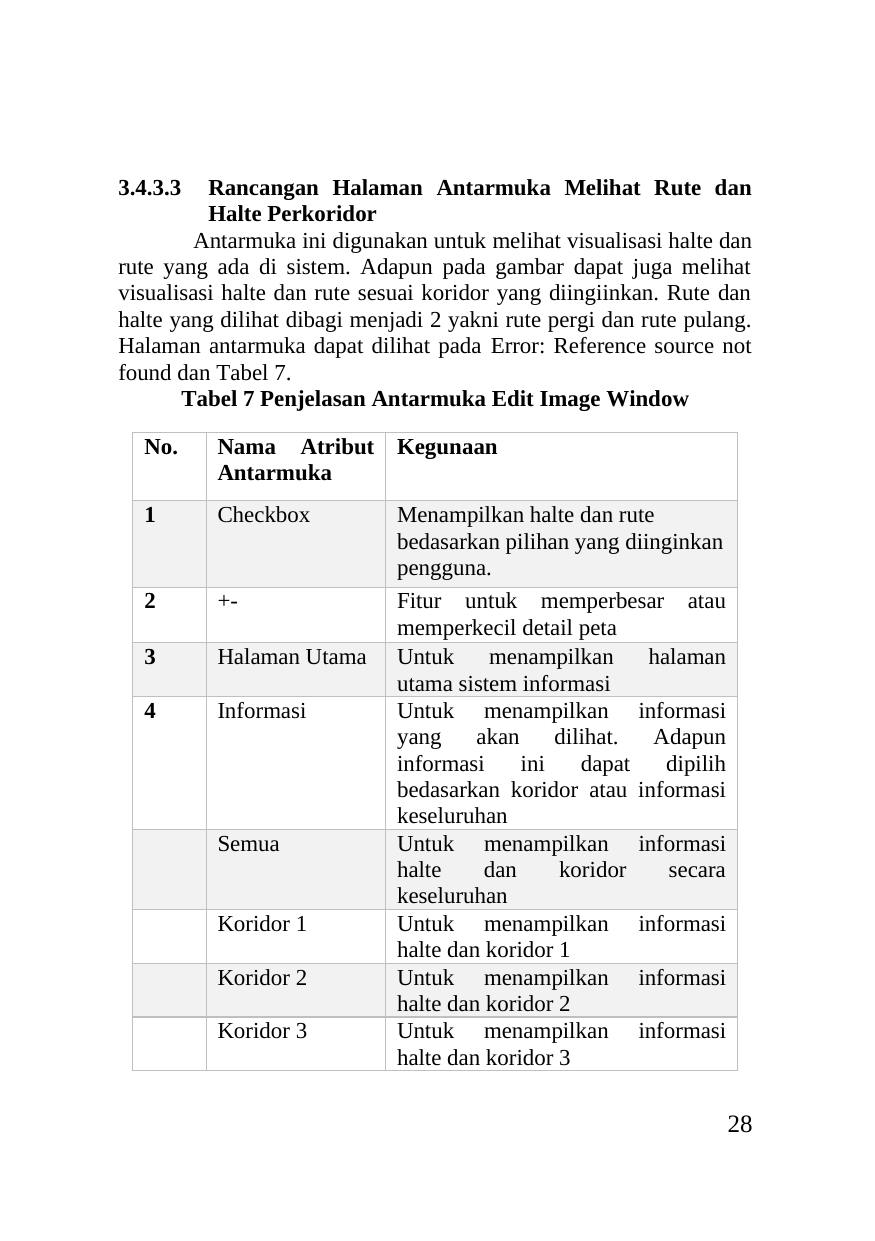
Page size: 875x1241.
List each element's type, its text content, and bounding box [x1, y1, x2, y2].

table_header Nama Atribut Antarmuka [207, 433, 385, 500]
table_cell Untuk menampilkan informasi halte dan koridor secara keseluruhan [386, 830, 737, 909]
table_cell Semua [207, 830, 385, 909]
table_header No. [133, 433, 206, 500]
table_cell +- [207, 588, 385, 642]
subtitle Rancangan Halaman Antarmuka Melihat Rute dan Halte Perkoridor [118, 174, 752, 227]
table_cell 2 [133, 588, 206, 642]
table_cell Halaman Utama [207, 643, 385, 696]
table_cell 1 [133, 501, 206, 587]
table_cell Checkbox [207, 501, 385, 587]
table_cell Koridor 3 [207, 1018, 385, 1070]
table_cell 3 [133, 643, 206, 696]
table_cell [133, 910, 206, 963]
table_cell Informasi [207, 697, 385, 829]
table_header Kegunaan [386, 433, 737, 500]
table_cell [133, 1018, 206, 1070]
table_cell Fitur untuk memperbesar atau memperkecil detail peta [386, 588, 737, 642]
table_cell Menampilkan halte dan rute bedasarkan pilihan yang diinginkan pengguna. [386, 501, 737, 587]
table_cell Untuk menampilkan informasi yang akan dilihat. Adapun informasi ini dapat dipilih bedasarkan koridor atau informasi keseluruhan [386, 697, 737, 829]
table_cell 4 [133, 697, 206, 829]
table_cell [133, 830, 206, 909]
table_cell Koridor 2 [207, 964, 385, 1016]
table_cell Koridor 1 [207, 910, 385, 963]
table_cell Untuk menampilkan halaman utama sistem informasi [386, 643, 737, 696]
table_cell Untuk menampilkan informasi halte dan koridor 3 [386, 1018, 737, 1070]
table_cell Untuk menampilkan informasi halte dan koridor 1 [386, 910, 737, 963]
table_cell [133, 964, 206, 1016]
table_cell Untuk menampilkan informasi halte dan koridor 2 [386, 964, 737, 1016]
